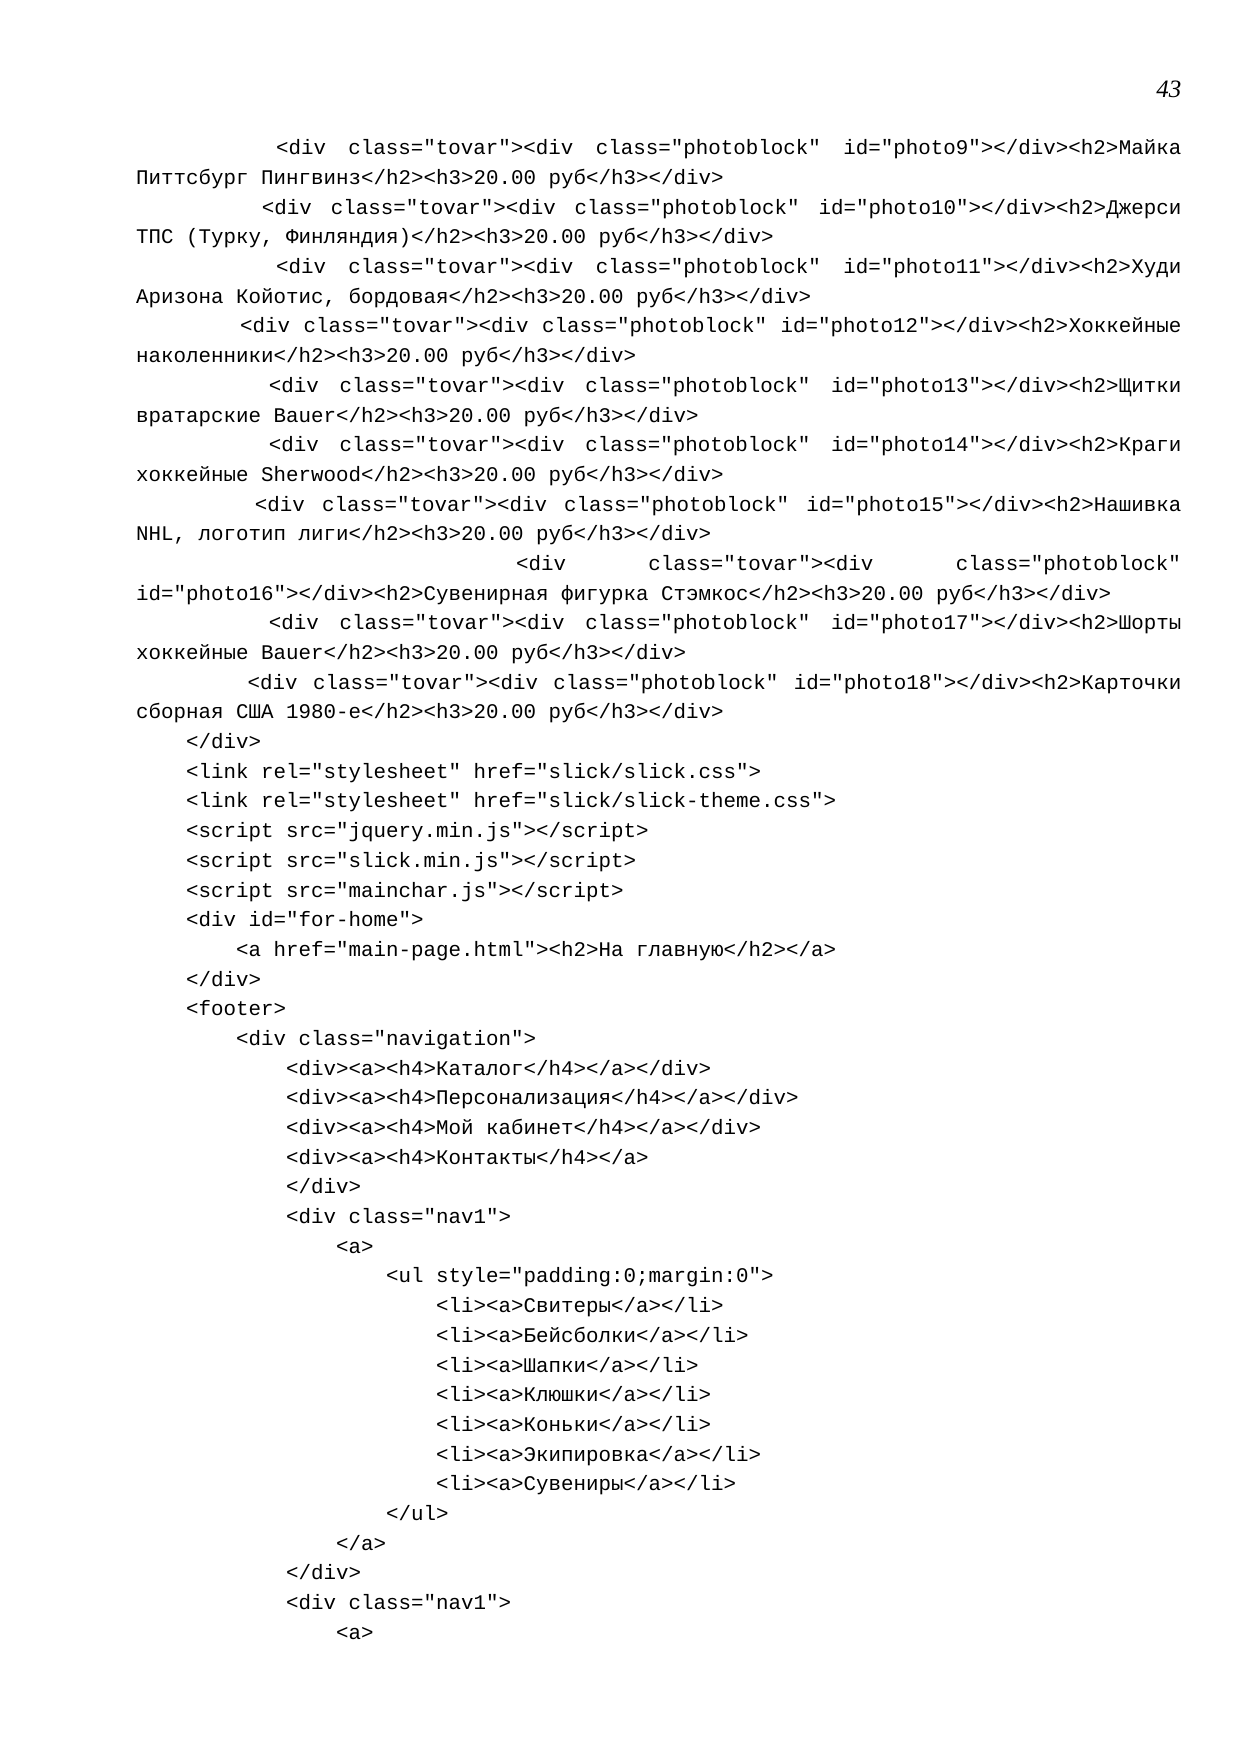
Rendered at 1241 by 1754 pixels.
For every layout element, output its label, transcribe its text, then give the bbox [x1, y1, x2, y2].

text <li><a>Коньки</a></li> [136, 1408, 1181, 1438]
text <li><a>Бейсболки</a></li> [136, 1319, 1181, 1348]
text <ul style="padding:0;margin:0"> [136, 1259, 1181, 1289]
text <div><a><h4>Контакты</h4></a> [136, 1141, 1181, 1170]
text <script src="jquery.min.js"></script> [136, 814, 1181, 844]
text <div><a><h4>Каталог</h4></a></div> [136, 1052, 1181, 1081]
text </div> [136, 1170, 1181, 1200]
text <div class="tovar"><div class="photoblock" id="photo11"></div><h2>Худи Аризона Койотис, бордовая</h2><h3>20.00 руб</h3></div> [136, 250, 1181, 309]
text <div class="tovar"><div class="photoblock" id="photo17"></div><h2>Шорты хоккейные Bauer</h2><h3>20.00 руб</h3></div> [136, 606, 1181, 666]
text <li><a>Сувениры</a></li> [136, 1467, 1181, 1497]
text <li><a>Свитеры</a></li> [136, 1289, 1181, 1319]
text <div class="tovar"><div class="photoblock" id="photo18"></div><h2>Карточки сборная США 1980-е</h2><h3>20.00 руб</h3></div> [136, 666, 1181, 725]
text <a> [136, 1230, 1181, 1259]
text </div> [136, 1556, 1181, 1586]
text </ul> [136, 1497, 1181, 1527]
text <div id="for-home"> [136, 903, 1181, 933]
text <div class="tovar"><div class="photoblock" id="photo15"></div><h2>Нашивка NHL, логотип лиги</h2><h3>20.00 руб</h3></div> [136, 488, 1181, 547]
text <div class="tovar"><div class="photoblock" id="photo14"></div><h2>Краги хоккейные Sherwood</h2><h3>20.00 руб</h3></div> [136, 428, 1181, 488]
text <div class="tovar"><div class="photoblock" id="photo13"></div><h2>Щитки вратарские Bauer</h2><h3>20.00 руб</h3></div> [136, 369, 1181, 428]
text <a> [136, 1616, 1181, 1645]
text <div class="nav1"> [136, 1586, 1181, 1616]
text <div class="tovar"><div class="photoblock" id="photo10"></div><h2>Джерси ТПС (Турку, Финляндия)</h2><h3>20.00 руб</h3></div> [136, 191, 1181, 250]
text <footer> [136, 992, 1181, 1022]
text <li><a>Шапки</a></li> [136, 1348, 1181, 1378]
text <li><a>Клюшки</a></li> [136, 1378, 1181, 1408]
text <script src="mainchar.js"></script> [136, 873, 1181, 903]
text <link rel="stylesheet" href="slick/slick.css"> [136, 755, 1181, 784]
text <div class="tovar"><div class="photoblock" id="photo12"></div><h2>Хоккейные наколенники</h2><h3>20.00 руб</h3></div> [136, 309, 1181, 369]
text </a> [136, 1527, 1181, 1556]
text <div class="tovar"><div class="photoblock" id="photo16"></div><h2>Сувенирная фигурка Стэмкос</h2><h3>20.00 руб</h3></div> [136, 547, 1181, 606]
text <div class="navigation"> [136, 1022, 1181, 1052]
text <div><a><h4>Мой кабинет</h4></a></div> [136, 1111, 1181, 1141]
text <div class="nav1"> [136, 1200, 1181, 1230]
text <li><a>Экипировка</a></li> [136, 1438, 1181, 1467]
text <script src="slick.min.js"></script> [136, 844, 1181, 873]
text </div> [136, 725, 1181, 755]
text </div> [136, 963, 1181, 992]
text <div class="tovar"><div class="photoblock" id="photo9"></div><h2>Майка Питтсбург Пингвинз</h2><h3>20.00 руб</h3></div> [136, 131, 1181, 191]
text <a href="main-page.html"><h2>На главную</h2></a> [136, 933, 1181, 963]
text <link rel="stylesheet" href="slick/slick-theme.css"> [136, 784, 1181, 814]
text <div><a><h4>Персонализация</h4></a></div> [136, 1081, 1181, 1111]
